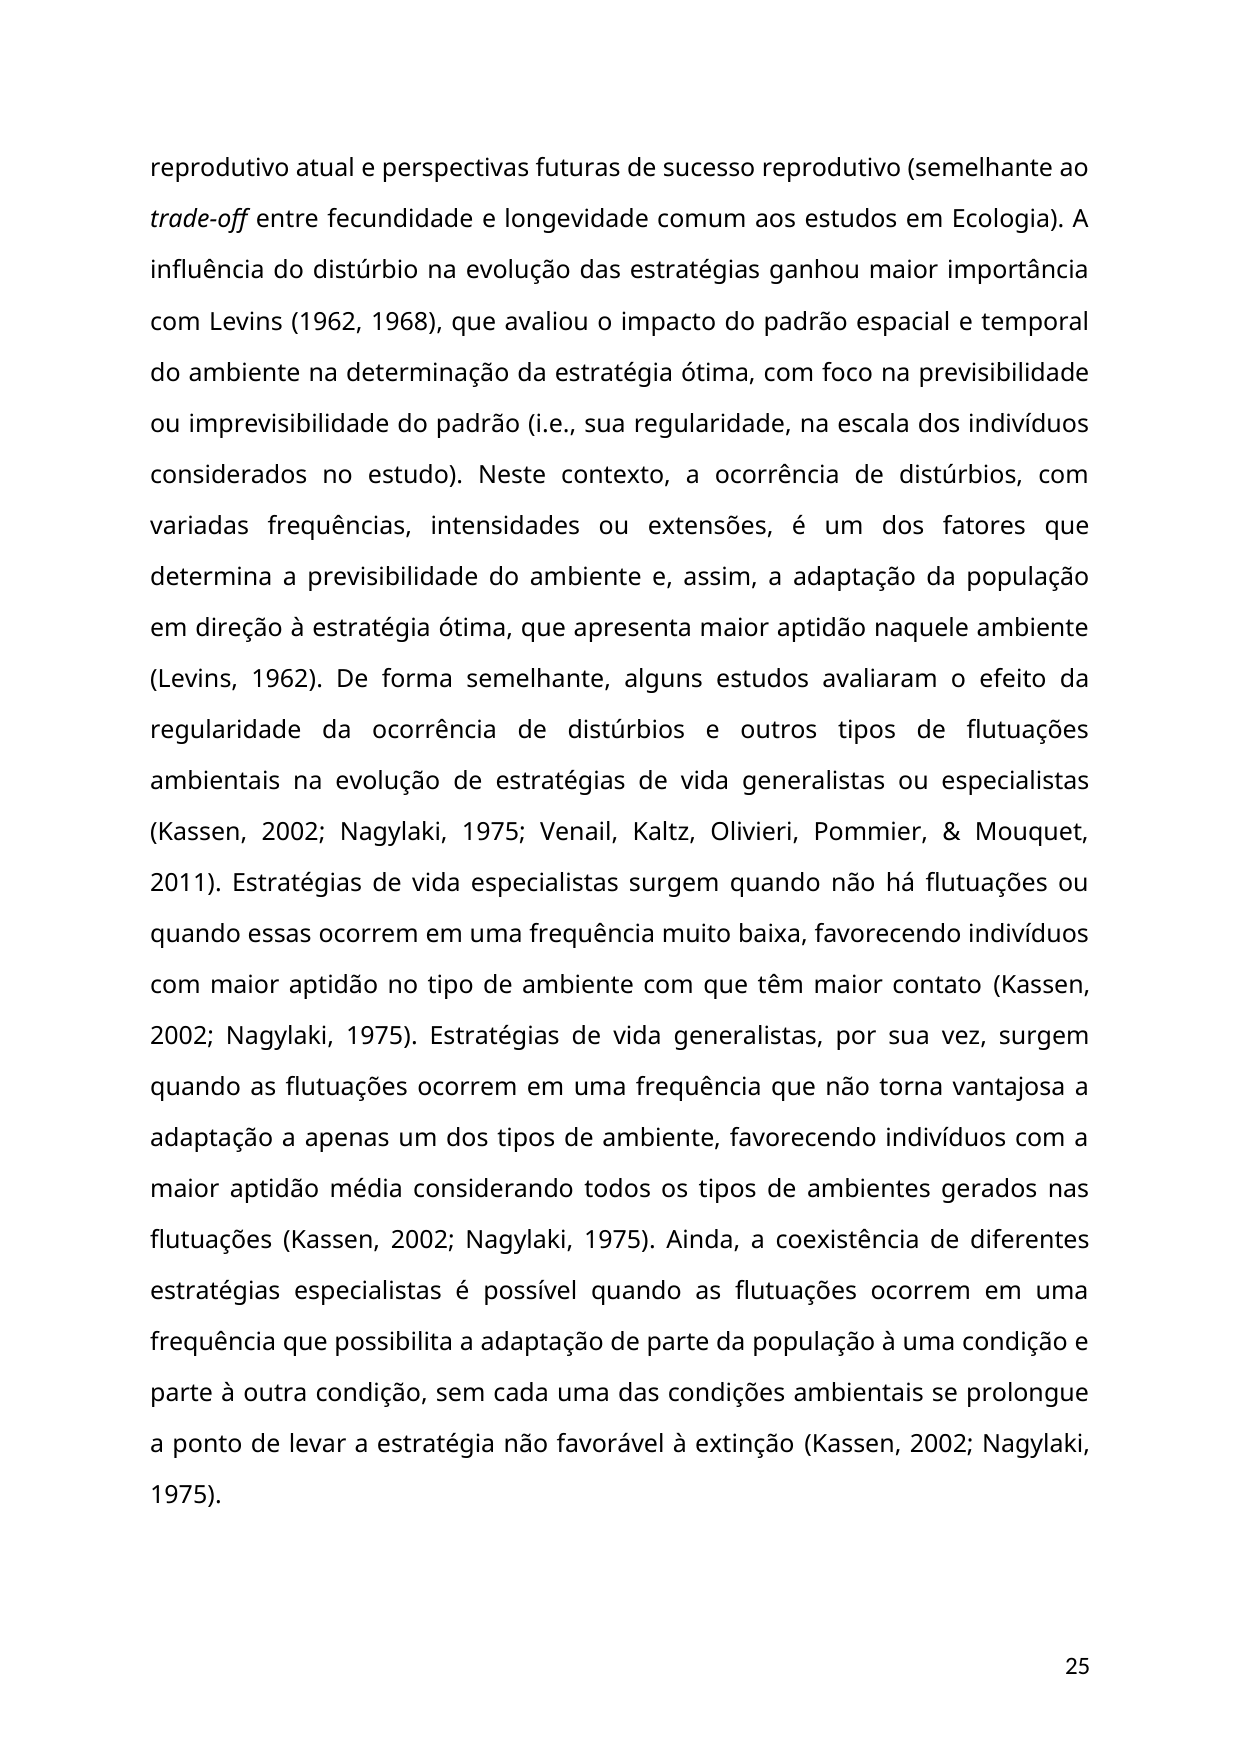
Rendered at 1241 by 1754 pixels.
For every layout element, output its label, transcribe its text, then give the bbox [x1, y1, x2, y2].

text Sob o viés evolutivo, o impacto do distúrbio é avaliado sobretudo enquanto pressão seletiva que, alterando a taxa de mortalidade, determina a estratégia de vida para a qual a população converge, a depender, por exemplo, da regularidade de sua ocorrência no ambiente (Benton & Grant, 1999; Levins, 1962; Nagylaki, 1975). De forma geral, os estudos em Biologia Evolutiva deram maior importância aos mecanismos que levam à seleção de uma ou mais estratégias em detrimento da associação entre as características das estratégias ótimas e as características ambientais. Um dos primeiros modelos utilizados para estudar a evolução das estratégias de vida foi o de Williams (1966), que enfatiza o papel de custos e benefícios para os indivíduos na determinação da direção da seleção, mediada por um trade-off entre esforço reprodutivo atual e perspectivas futuras de sucesso reprodutivo (semelhante ao trade-off entre fecundidade e longevidade comum aos estudos em Ecologia). A influência do distúrbio na evolução das estratégias ganhou maior importância com Levins (1962, 1968), que avaliou o impacto do padrão espacial e temporal do ambiente na determinação da estratégia ótima, com foco na previsibilidade ou imprevisibilidade do padrão (i.e., sua regularidade, na escala dos indivíduos considerados no estudo). Neste contexto, a ocorrência de distúrbios, com variadas frequências, intensidades ou extensões, é um dos fatores que determina a previsibilidade do ambiente e, assim, a adaptação da população em direção à estratégia ótima, que apresenta maior aptidão naquele ambiente (Levins, 1962). De forma semelhante, alguns estudos avaliaram o efeito da regularidade da ocorrência de distúrbios e outros tipos de flutuações ambientais na evolução de estratégias de vida generalistas ou especialistas (Kassen, 2002; Nagylaki, 1975; Venail, Kaltz, Olivieri, Pommier, & Mouquet, 2011). Estratégias de vida especialistas surgem quando não há flutuações ou quando essas ocorrem em uma frequência muito baixa, favorecendo indivíduos com maior aptidão no tipo de ambiente com que têm maior contato (Kassen, 2002; Nagylaki, 1975). Estratégias de vida generalistas, por sua vez, surgem quando as flutuações ocorrem em uma frequência que não torna vantajosa a adaptação a apenas um dos tipos de ambiente, favorecendo indivíduos com a maior aptidão média considerando todos os tipos de ambientes gerados nas flutuações (Kassen, 2002; Nagylaki, 1975). Ainda, a coexistência de diferentes estratégias especialistas é possível quando as flutuações ocorrem em uma frequência que possibilita a adaptação de parte da população à uma condição e parte à outra condição, sem cada uma das condições ambientais se prolongue a ponto de levar a estratégia não favorável à extinção (Kassen, 2002; Nagylaki, 1975). [150, 150, 1090, 1511]
